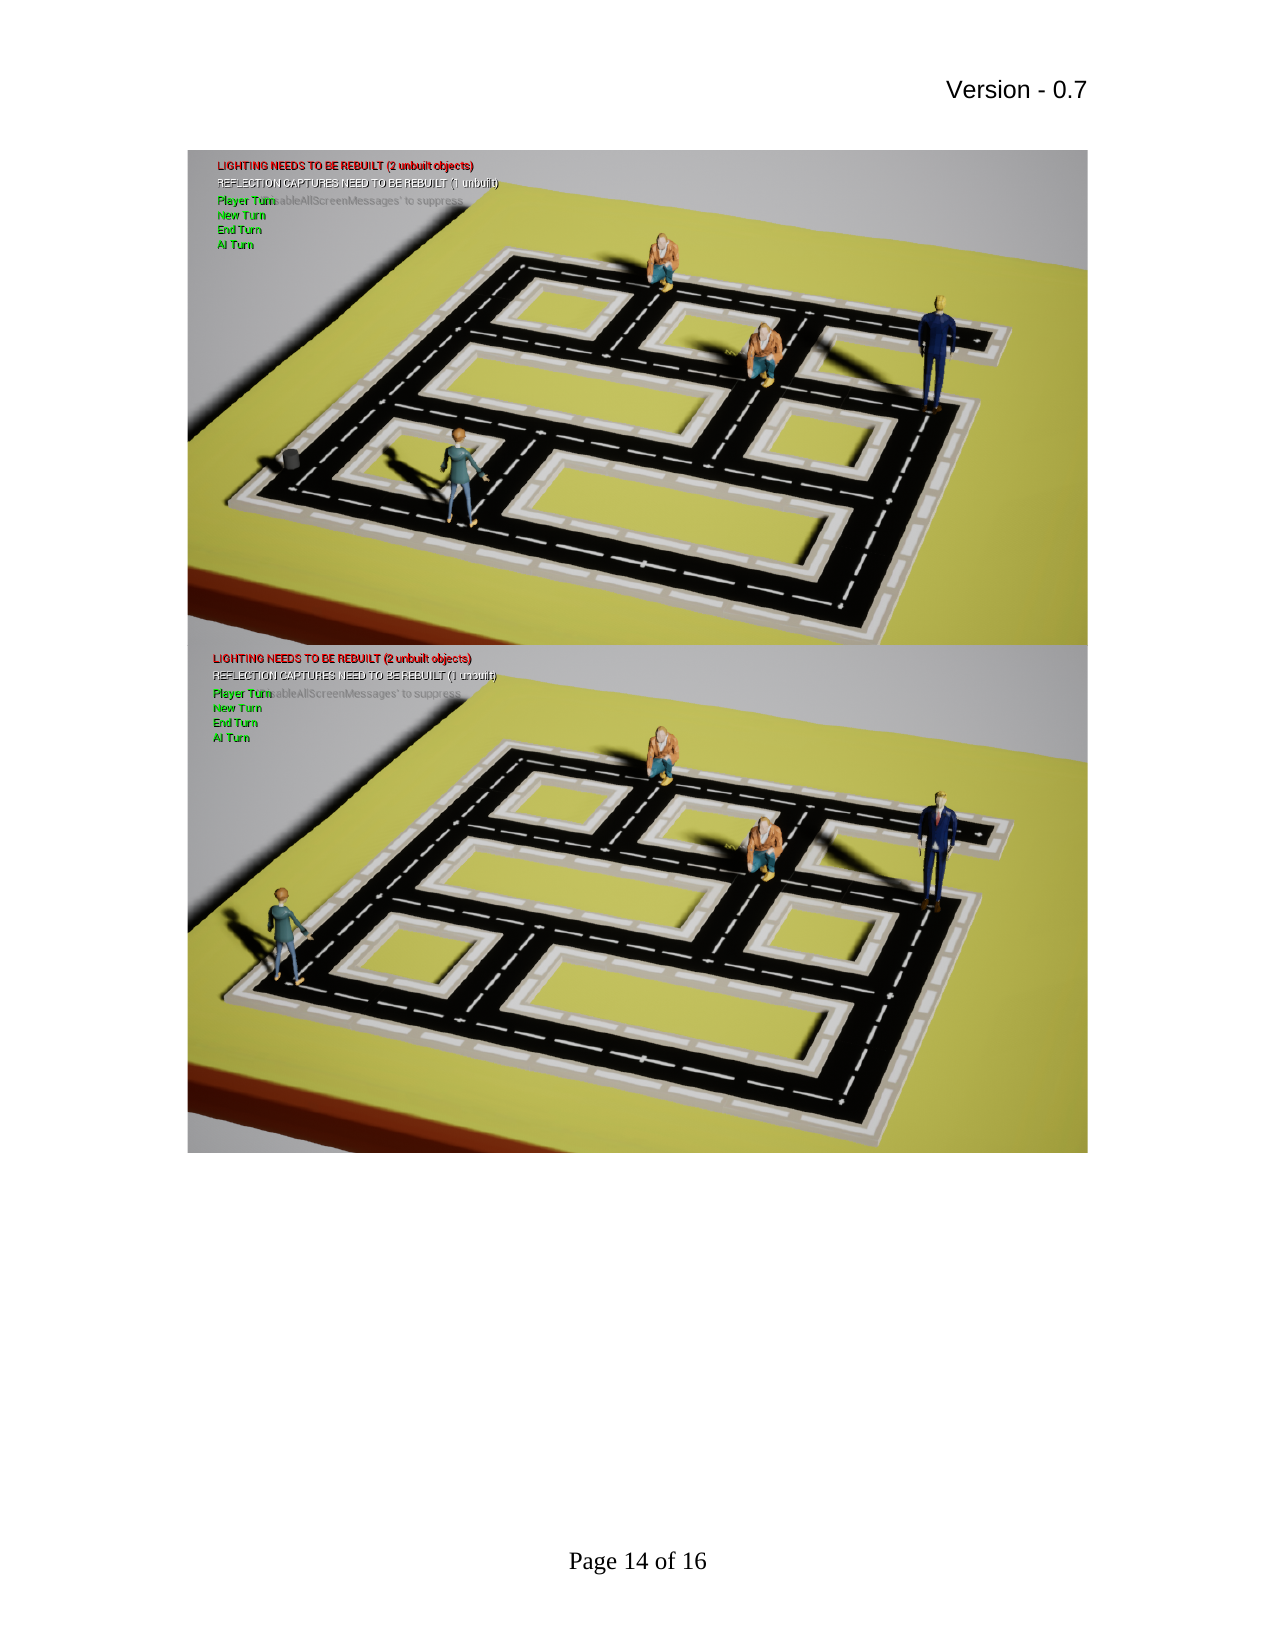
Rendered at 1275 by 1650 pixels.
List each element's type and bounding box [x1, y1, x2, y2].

picture [187, 150, 1088, 1153]
